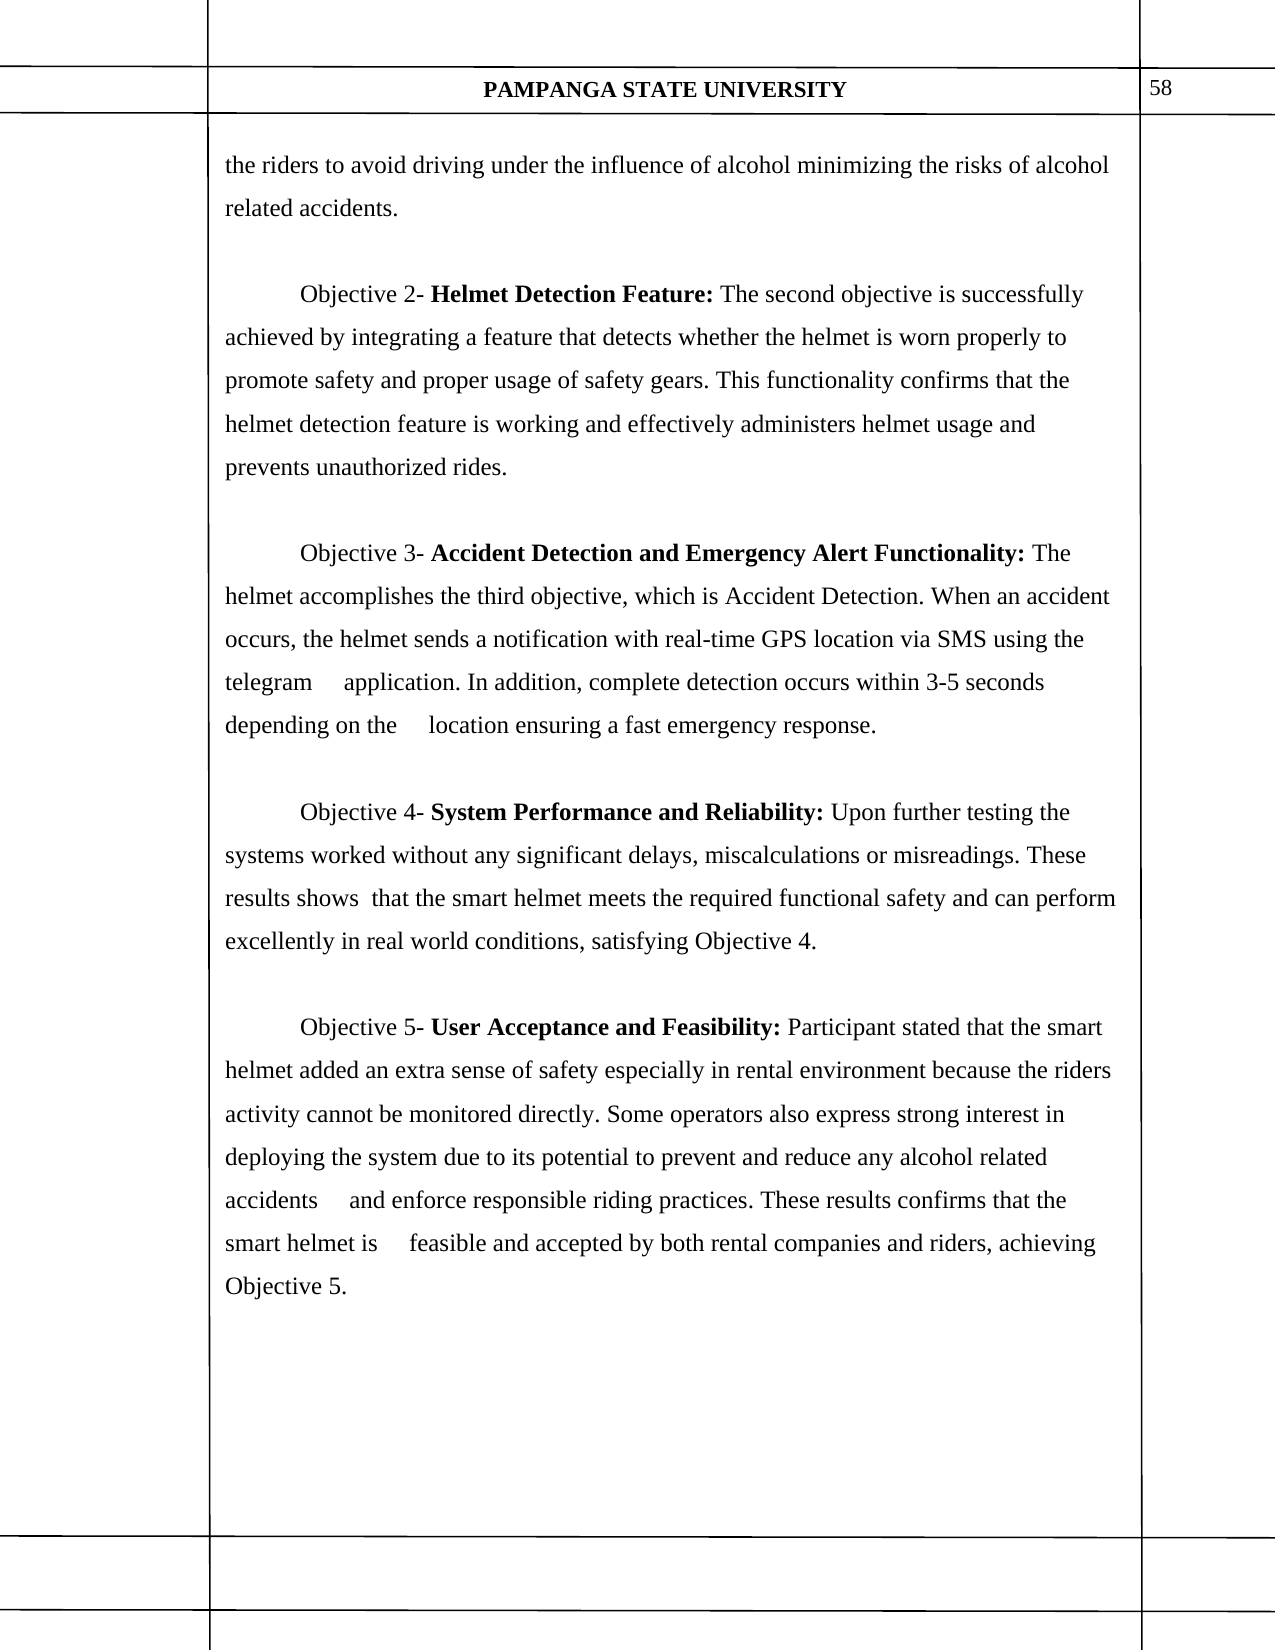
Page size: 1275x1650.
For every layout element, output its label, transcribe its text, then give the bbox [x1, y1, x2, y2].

text Objective 4- System Performance and Reliability: Upon further testing the systems worked without any significant delays, miscalculations or misreadings. These results shows that the smart helmet meets the required functional safety and can perform excellently in real world conditions, satisfying Objective 4. [225, 797, 1125, 955]
text Objective 2- Helmet Detection Feature: The second objective is successfully achieved by integrating a feature that detects whether the helmet is worn properly to promote safety and proper usage of safety gears. This functionality confirms that the helmet detection feature is working and effectively administers helmet usage and prevents unauthorized rides. [225, 279, 1125, 481]
text Objective 3- Accident Detection and Emergency Alert Functionality: The helmet accomplishes the third objective, which is Accident Detection. When an accident occurs, the helmet sends a notification with real-time GPS location via SMS using the telegram application. In addition, complete detection occurs within 3-5 seconds depending on the location ensuring a fast emergency response. [225, 538, 1125, 739]
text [225, 150, 1125, 222]
text Objective 5- User Acceptance and Feasibility: Participant stated that the smart helmet added an extra sense of safety especially in rental environment because the riders activity cannot be monitored directly. Some operators also express strong interest in deploying the system due to its potential to prevent and reduce any alcohol related accidents and enforce responsible riding practices. These results confirms that the smart helmet is feasible and accepted by both rental companies and riders, achieving Objective 5. [225, 1012, 1125, 1300]
